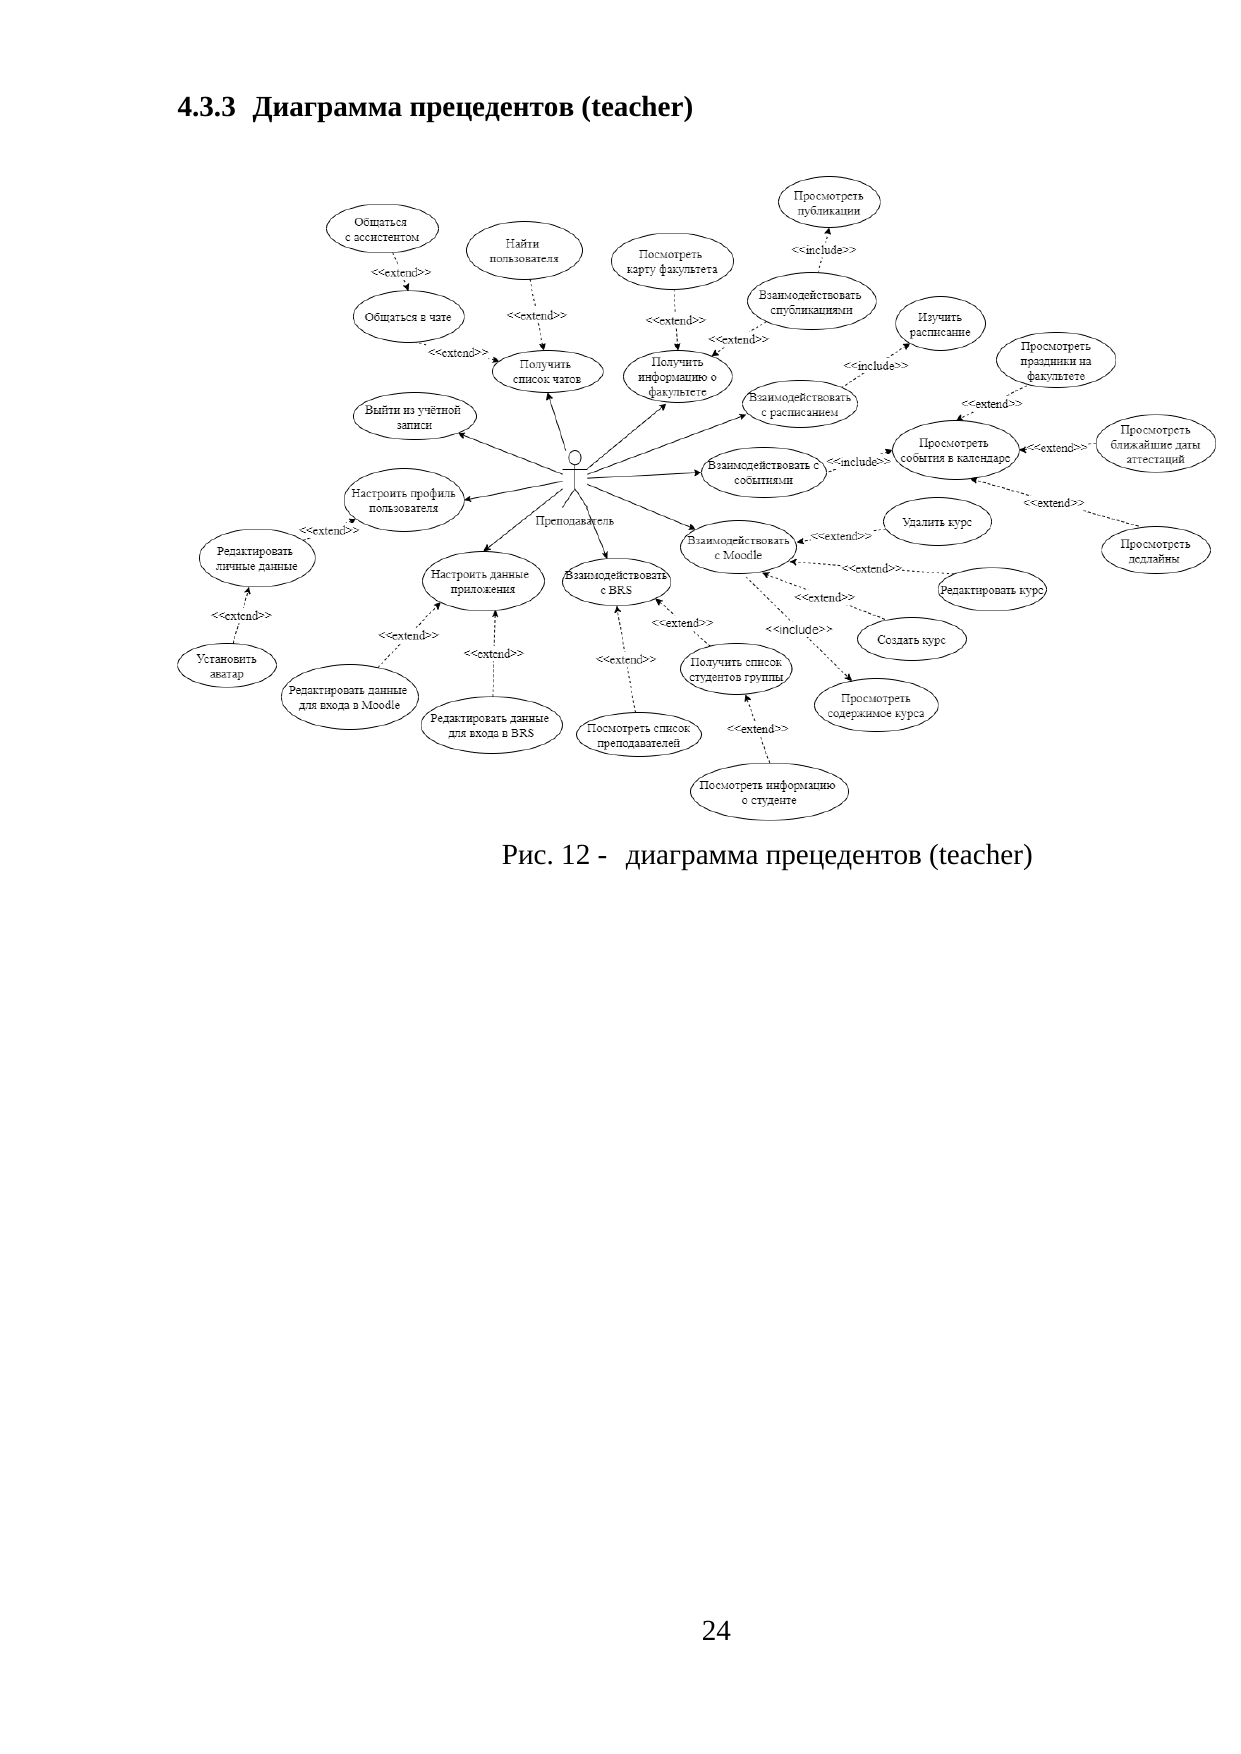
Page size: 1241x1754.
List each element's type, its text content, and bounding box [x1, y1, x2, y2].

subtitle Диаграмма прецедентов (teacher) [177, 89, 1181, 122]
list диаграмма прецедентов (teacher) [252, 837, 1181, 871]
picture [177, 176, 1216, 821]
